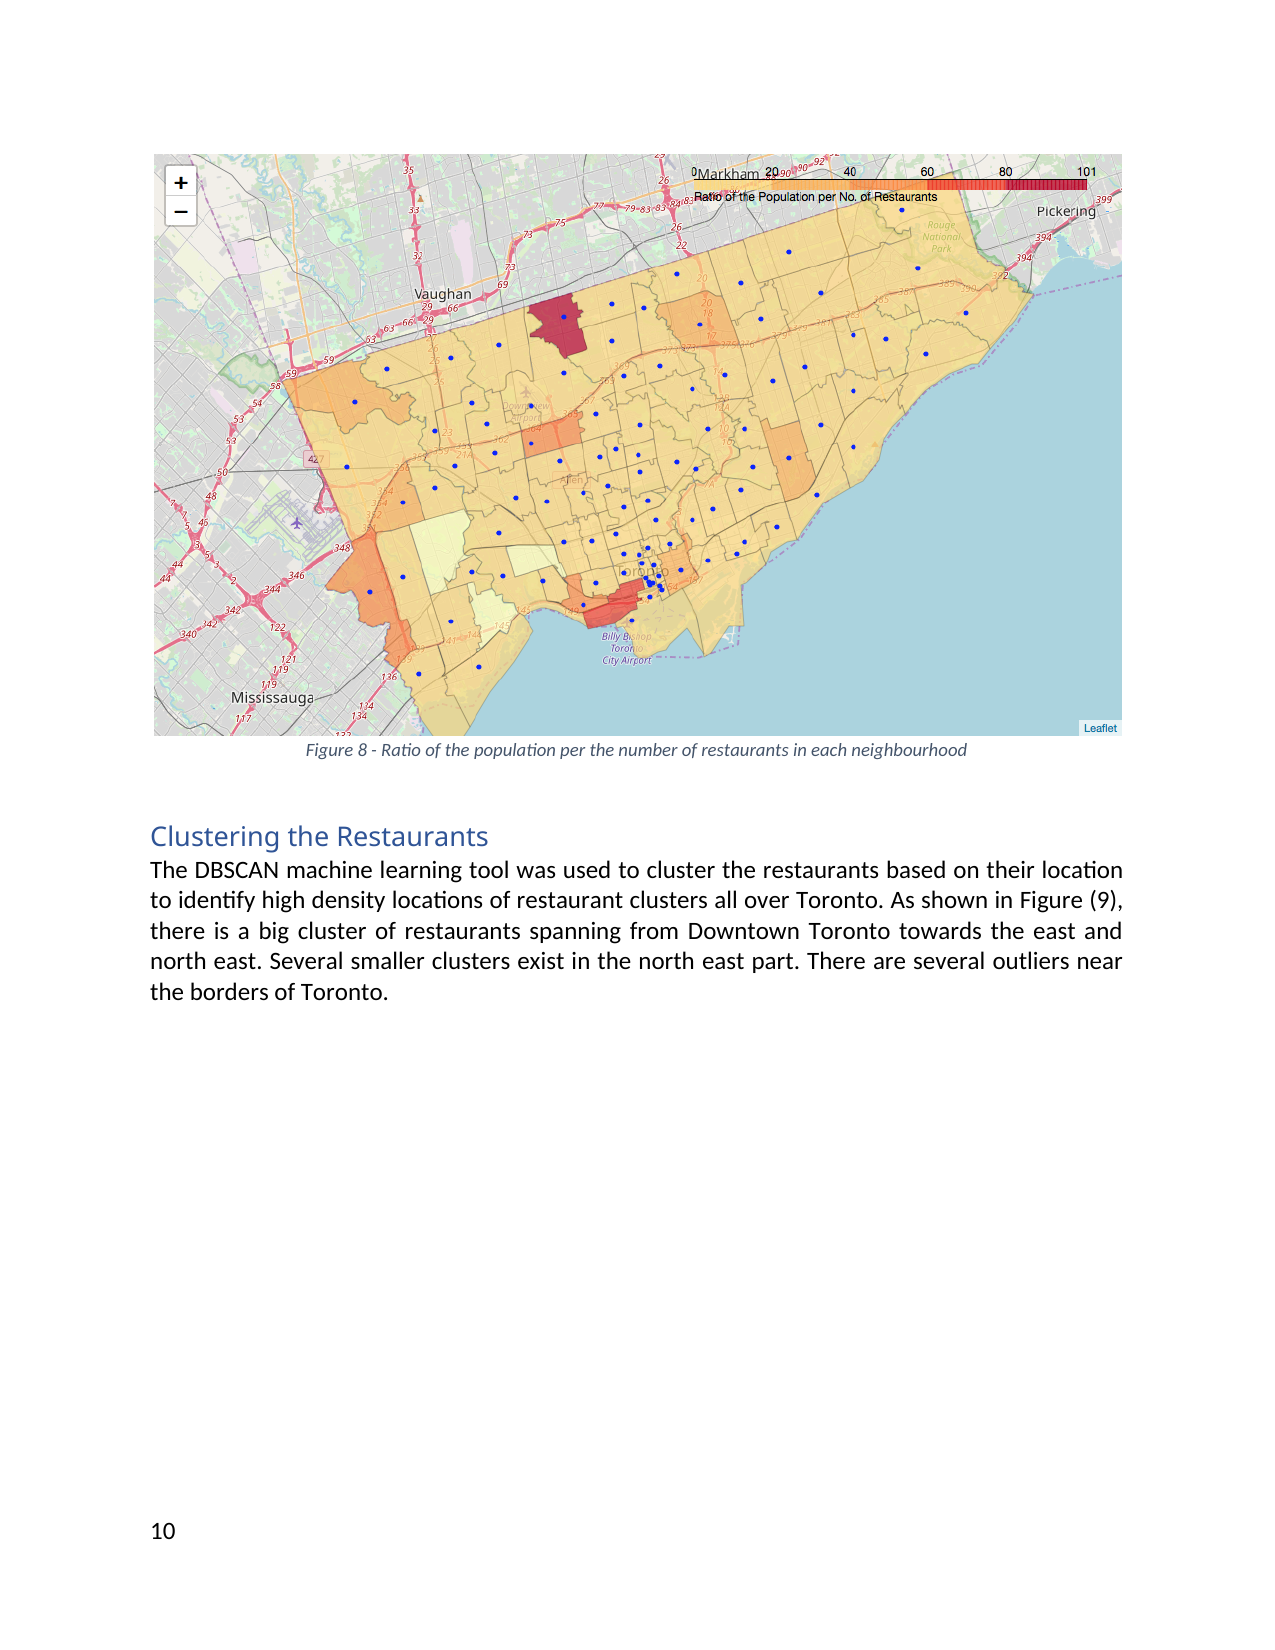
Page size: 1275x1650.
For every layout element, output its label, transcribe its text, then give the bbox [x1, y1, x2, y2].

picture [150, 150, 1125, 739]
subtitle Clustering the Restaurants [150, 817, 1125, 854]
text The DBSCAN machine learning tool was used to cluster the restaurants based on their location to identify high density locations of restaurant clusters all over Toronto. As shown in Figure (9), there is a big cluster of restaurants spanning from Downtown Toronto towards the east and north east. Several smaller clusters exist in the north east part. There are several outliers near the borders of Toronto. [150, 854, 1125, 1006]
text Figure 8 - Ratio of the population per the number of restaurants in each neighbourhood [150, 739, 1125, 761]
